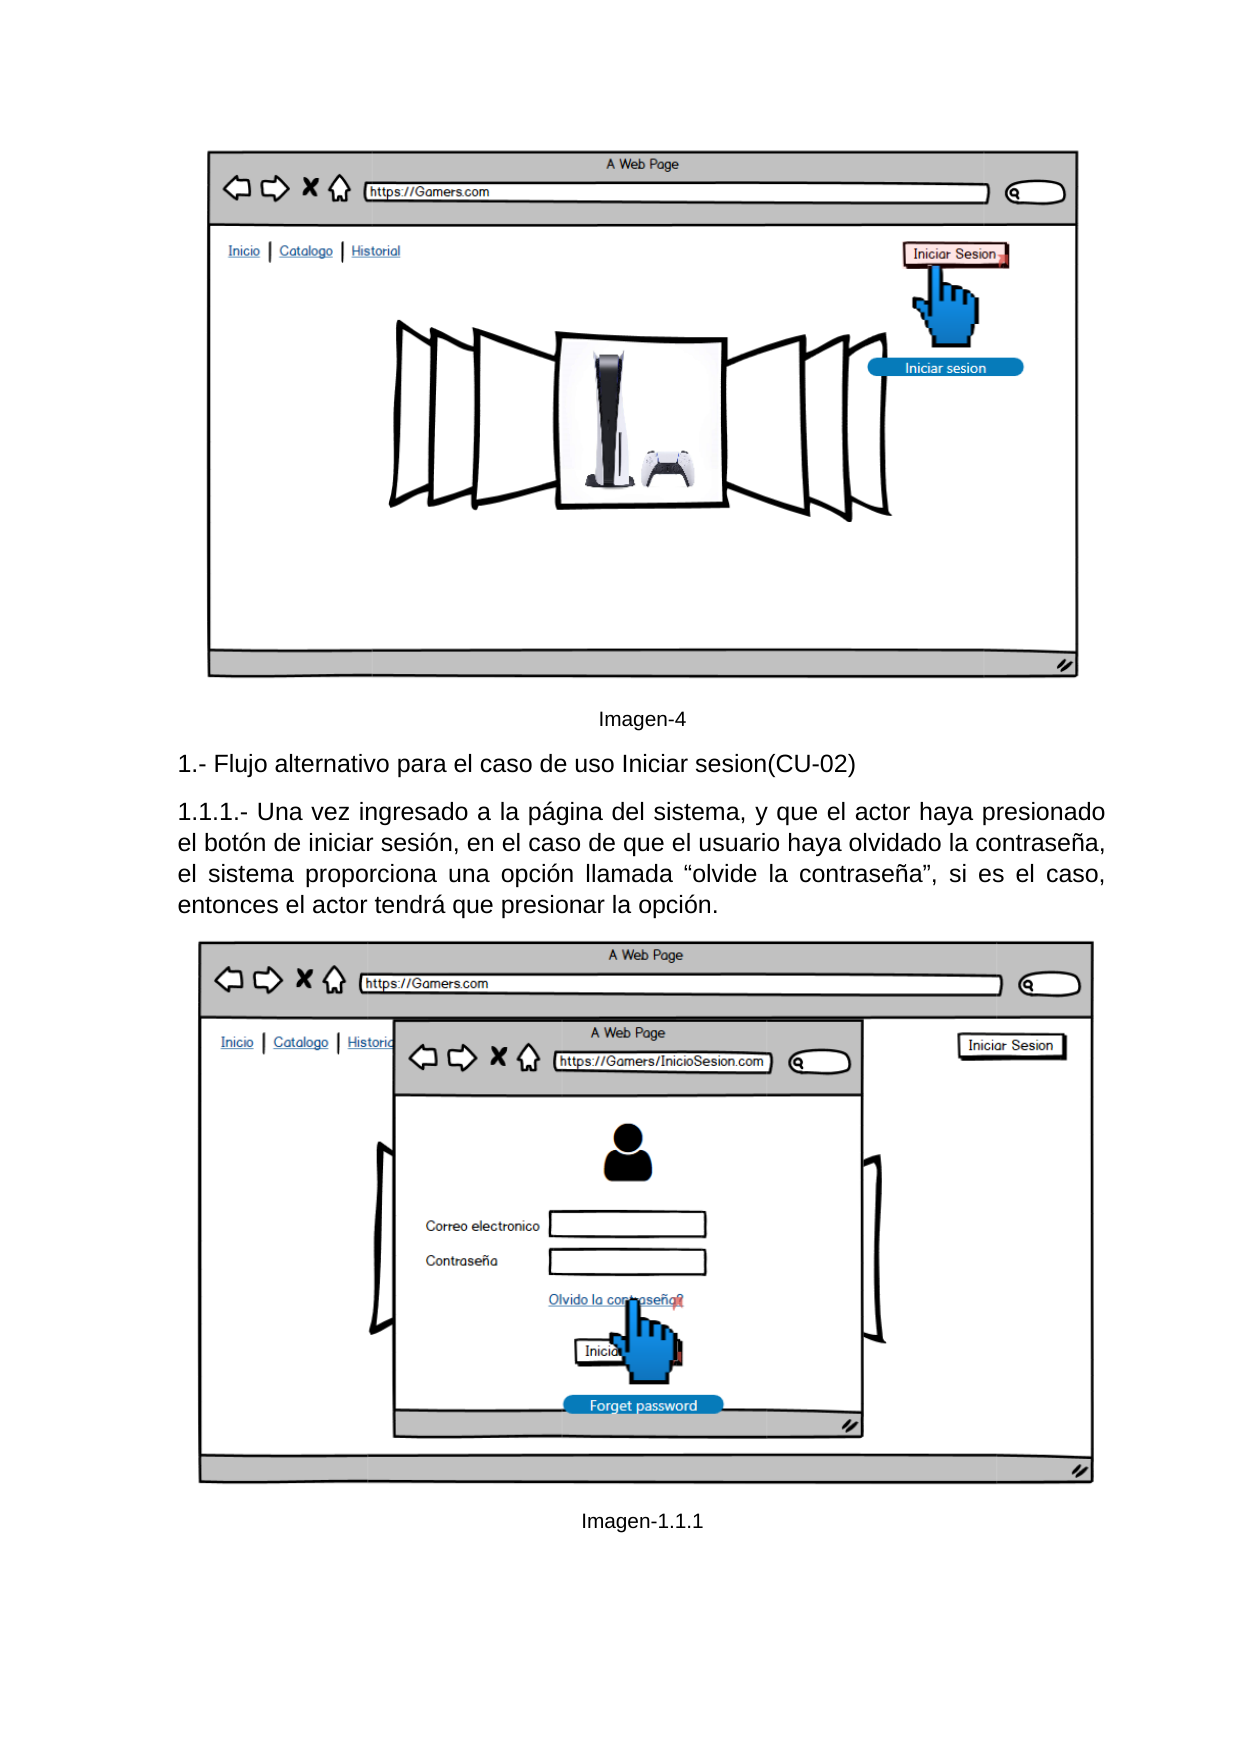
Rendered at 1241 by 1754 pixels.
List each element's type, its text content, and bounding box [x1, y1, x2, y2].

text Imagen-1.1.1 [177, 1509, 1107, 1533]
picture [204, 147, 1081, 689]
text 1.1.1.- Una vez ingresado a la página del sistema, y que el actor haya presionado el botón de iniciar sesión, en el caso de que el usuario haya olvidado la contraseña, el sistema proporciona una opción llamada “olvide la contraseña”, si es el caso, entonces el actor tendrá que presionar la opción. [177, 797, 1107, 919]
text 1.- Flujo alternativo para el caso de uso Iniciar sesion(CU-02) [177, 749, 1107, 778]
text Imagen-4 [177, 707, 1107, 731]
picture [190, 938, 1095, 1491]
